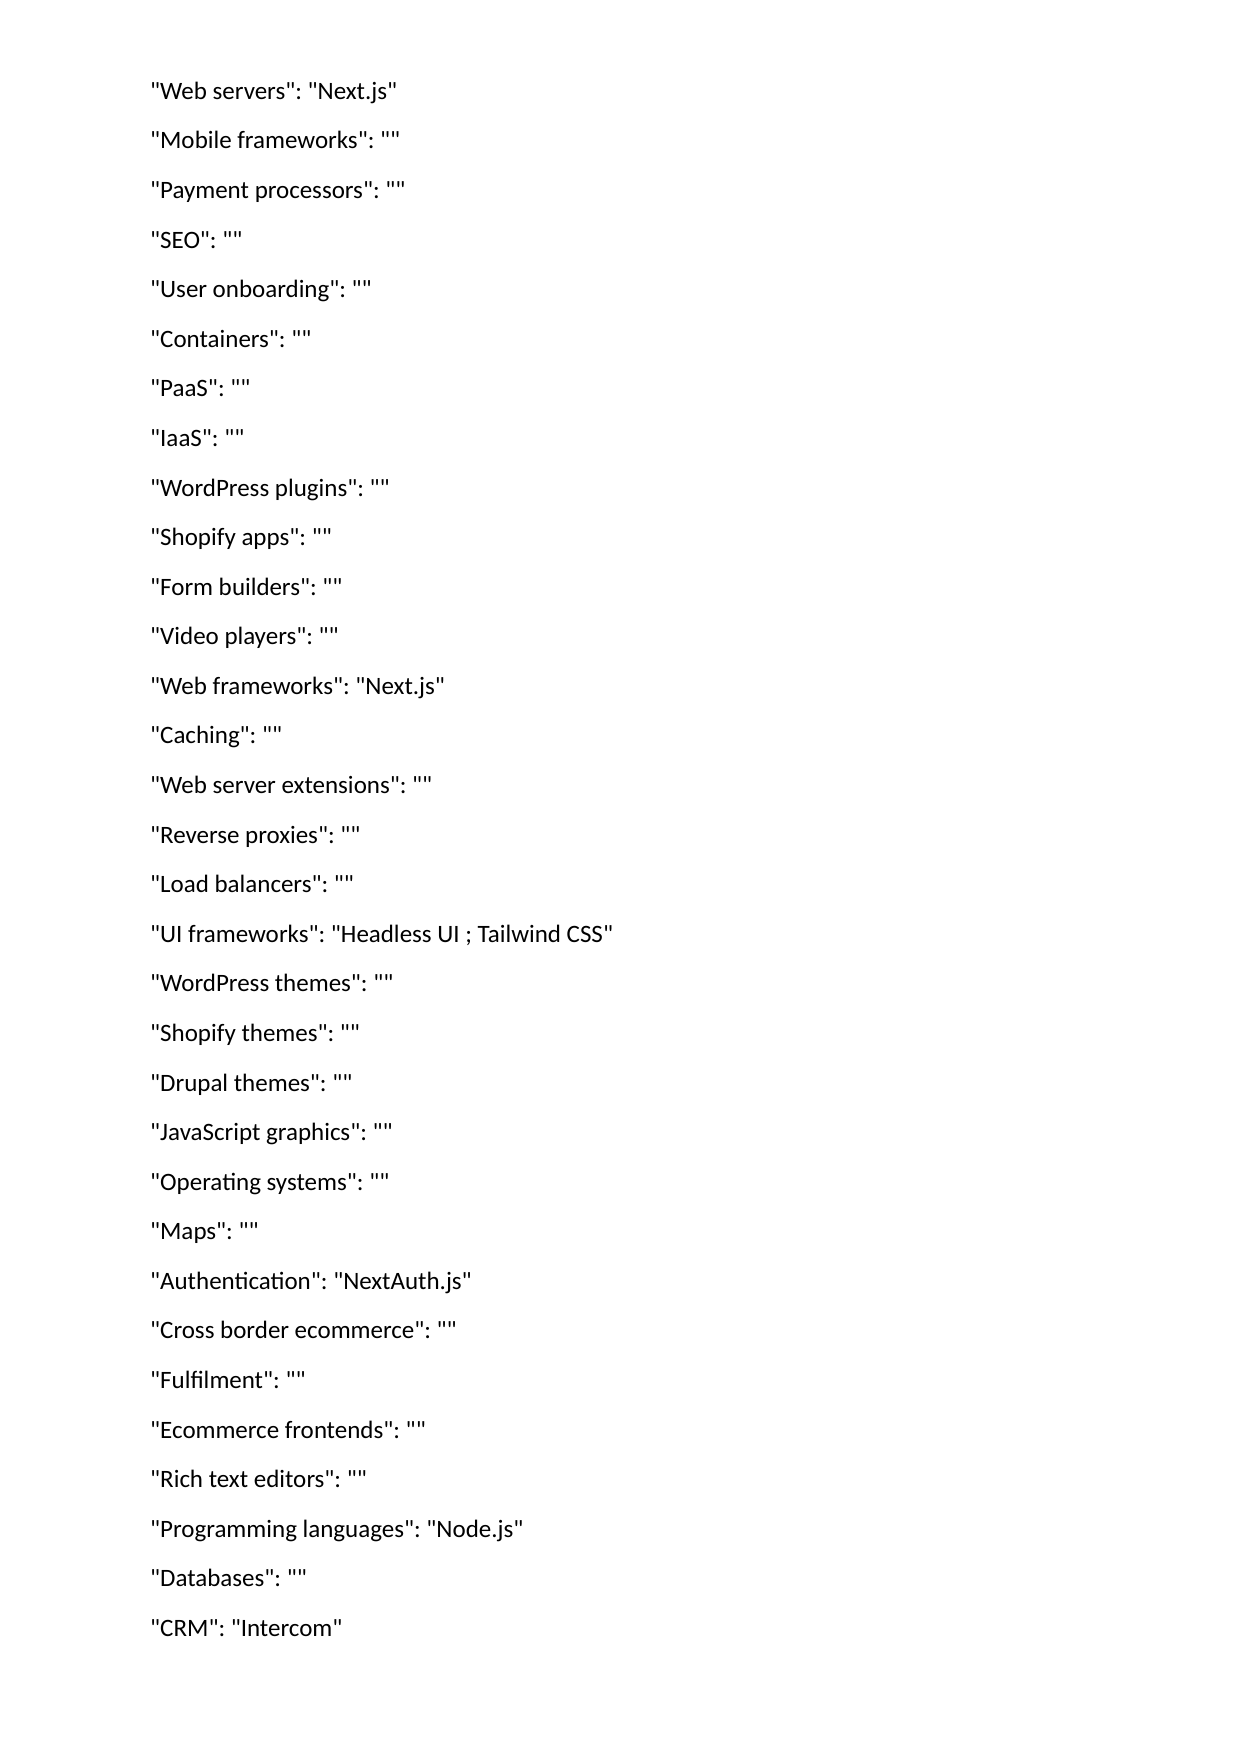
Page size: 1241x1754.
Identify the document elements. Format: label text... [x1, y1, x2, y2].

text "Form builders": "" [75, 571, 1165, 601]
text "PaaS": "" [75, 372, 1165, 403]
text "Authentication": "NextAuth.js" [75, 1265, 1165, 1296]
text "JavaScript graphics": "" [75, 1116, 1165, 1147]
text "Maps": "" [75, 1215, 1165, 1246]
text "Drupal themes": "" [75, 1067, 1165, 1097]
text "Shopify apps": "" [75, 521, 1165, 552]
text "WordPress themes": "" [75, 967, 1165, 998]
text "IaaS": "" [75, 422, 1165, 453]
text "Caching": "" [75, 719, 1165, 750]
text "WordPress plugins": "" [75, 472, 1165, 502]
text "Load balancers": "" [75, 868, 1165, 899]
text "Shopify themes": "" [75, 1017, 1165, 1048]
text "Mobile frameworks": "" [75, 124, 1165, 155]
text "Ecommerce frontends": "" [75, 1414, 1165, 1444]
text "Payment processors": "" [75, 174, 1165, 205]
text "Video players": "" [75, 620, 1165, 651]
text "Fulfilment": "" [75, 1364, 1165, 1395]
text "Containers": "" [75, 323, 1165, 353]
text "Web frameworks": "Next.js" [75, 670, 1165, 701]
text "Programming languages": "Node.js" [75, 1513, 1165, 1543]
text "Rich text editors": "" [75, 1463, 1165, 1494]
text "Cross border ecommerce": "" [75, 1314, 1165, 1345]
text "CRM": "Intercom" [75, 1612, 1165, 1643]
text "Reverse proxies": "" [75, 819, 1165, 849]
text "Web servers": "Next.js" [75, 75, 1165, 106]
text "Databases": "" [75, 1562, 1165, 1593]
text "User onboarding": "" [75, 273, 1165, 304]
text "UI frameworks": "Headless UI ; Tailwind CSS" [75, 918, 1165, 948]
text "Operating systems": "" [75, 1166, 1165, 1196]
text "Web server extensions": "" [75, 769, 1165, 800]
text "SEO": "" [75, 224, 1165, 254]
